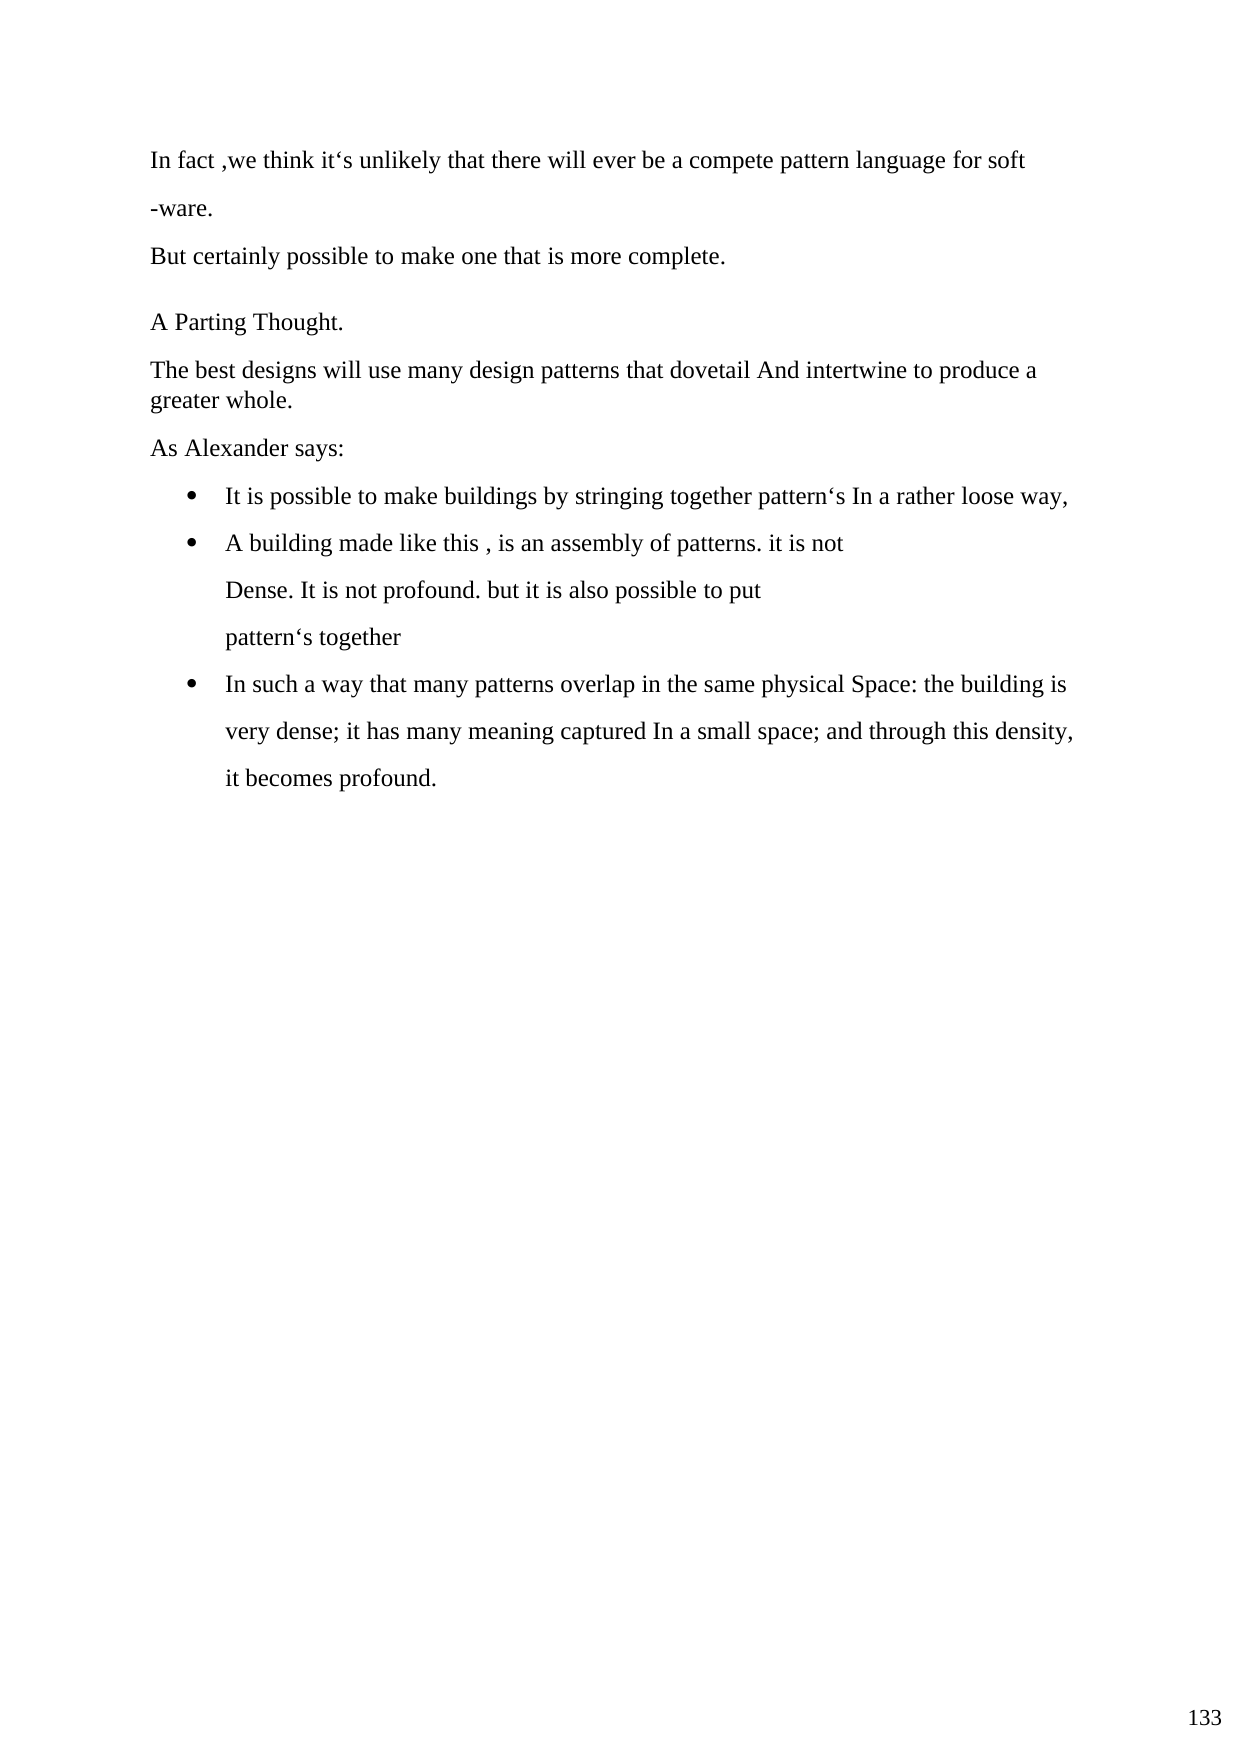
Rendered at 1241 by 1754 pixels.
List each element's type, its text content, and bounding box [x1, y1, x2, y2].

text The best designs will use many design patterns that dovetail And intertwine to produce a greater whole. [150, 355, 1039, 414]
list In such a way that many patterns overlap in the same physical Space: the building is very dense; it has many meaning captured In a small space; and through this density, it becomes profound. [187, 669, 1091, 792]
text But certainly possible to make one that is more complete. [150, 241, 1226, 269]
text As Alexander says: [150, 433, 1226, 462]
list It is possible to make buildings by stringing together pattern‘s In a rather loose way, [187, 481, 1226, 509]
text In fact ,we think it‘s unlikely that there will ever be a compete pattern language for soft [150, 145, 1226, 174]
list A building made like this , is an assembly of patterns. it is not Dense. It is not profound. but it is also possible to put pattern‘s together [187, 528, 853, 651]
text A Parting Thought. [150, 307, 1226, 336]
text -ware. [150, 193, 1226, 222]
